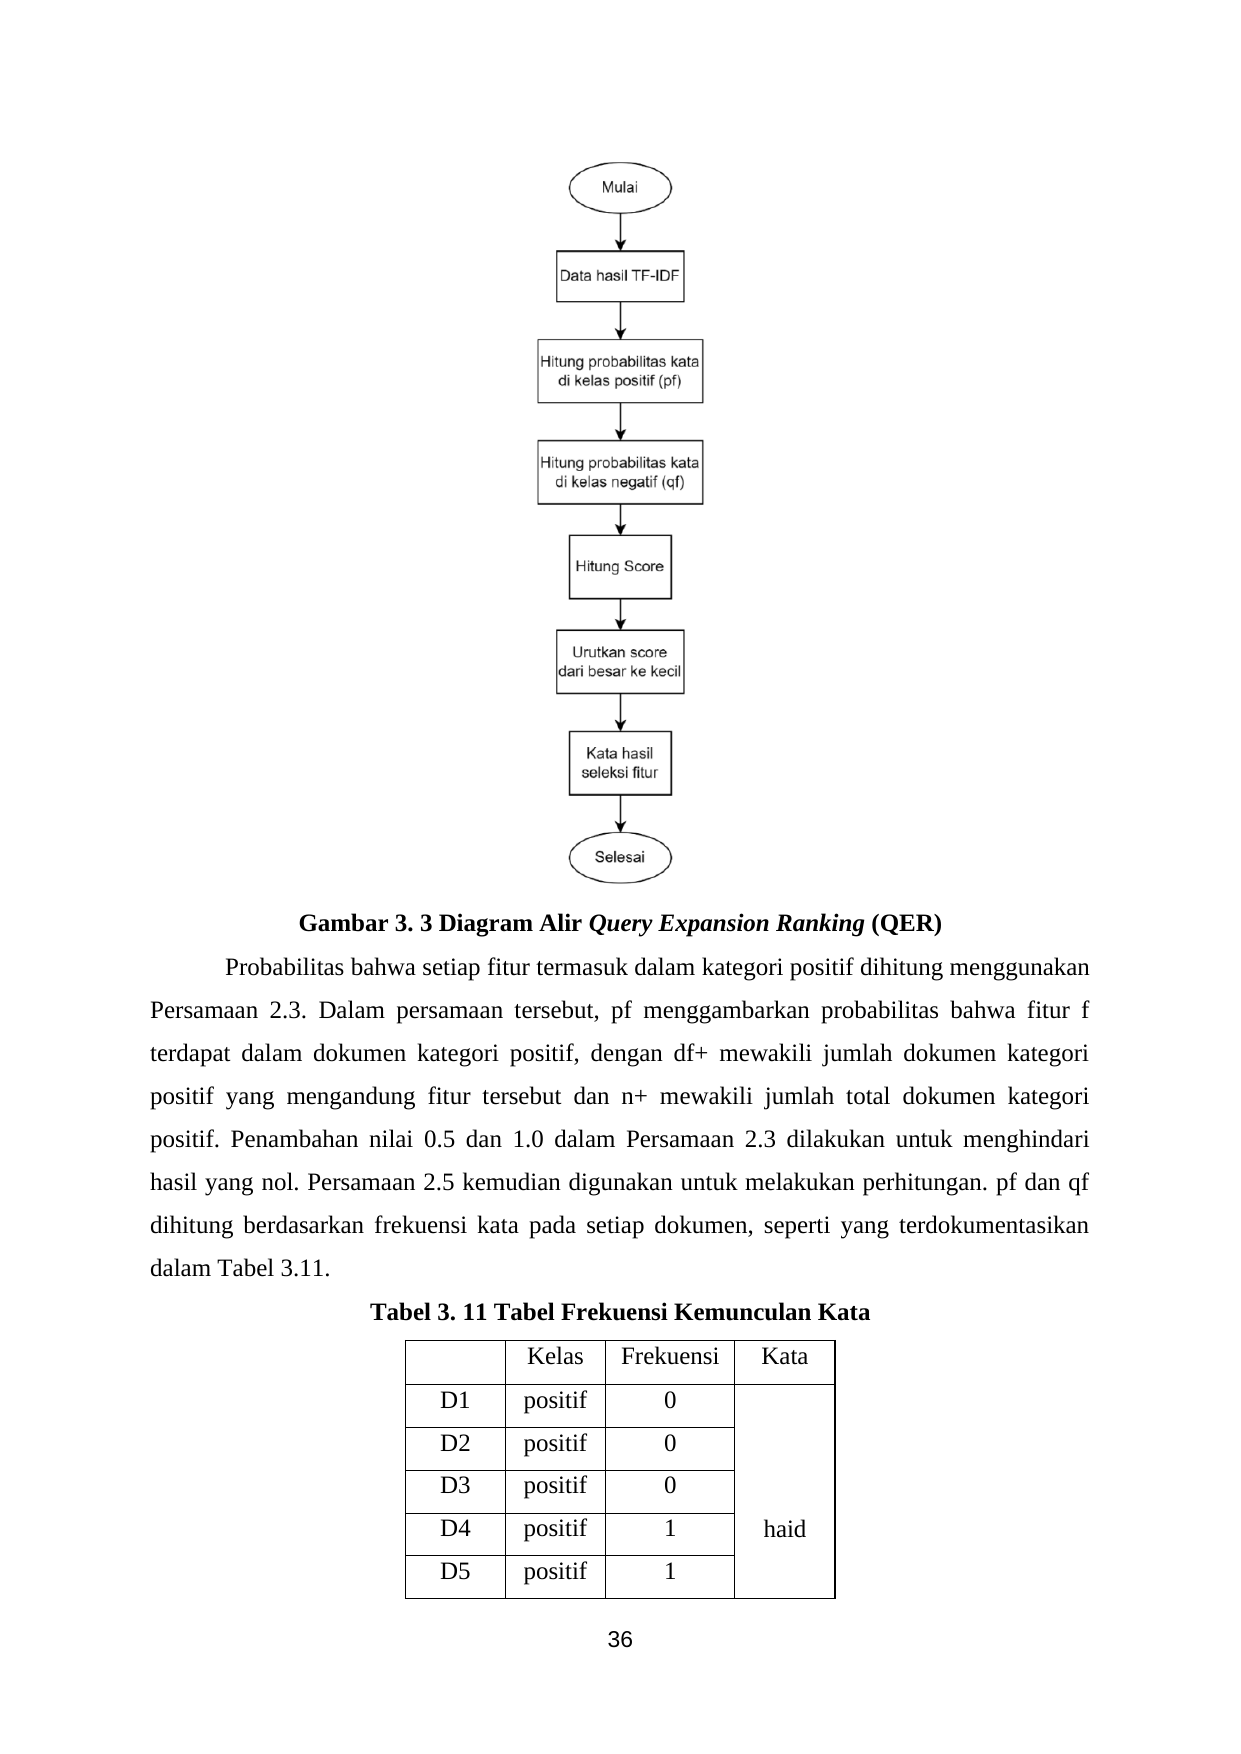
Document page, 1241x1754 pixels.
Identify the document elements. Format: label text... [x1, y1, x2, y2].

table_cell haid [735, 1385, 834, 1598]
table_cell positif [506, 1385, 605, 1427]
table_header Kelas [506, 1341, 605, 1384]
table_cell 0 [606, 1428, 734, 1469]
table_cell 1 [606, 1556, 734, 1598]
text Gambar 3. 3 Diagram Alir Query Expansion Ranking (QER) [150, 908, 1090, 937]
table_cell 0 [606, 1471, 734, 1512]
table_header Frekuensi [606, 1341, 734, 1384]
table_cell 1 [606, 1514, 734, 1555]
table_cell 0 [606, 1385, 734, 1427]
table_cell D3 [406, 1471, 505, 1512]
picture [525, 150, 716, 896]
table_cell positif [506, 1428, 605, 1469]
table_cell D2 [406, 1428, 505, 1469]
table_cell D5 [406, 1556, 505, 1598]
table_cell D4 [406, 1514, 505, 1555]
table_header [406, 1341, 505, 1384]
table_cell D1 [406, 1385, 505, 1427]
text Tabel 3. 11 Tabel Frekuensi Kemunculan Kata [150, 1297, 1090, 1325]
table_cell positif [506, 1514, 605, 1555]
text Probabilitas bahwa setiap fitur termasuk dalam kategori positif dihitung menggunakan Persamaan 2.3. Dalam persamaan tersebut, pf menggambarkan probabilitas bahwa fitur f terdapat dalam dokumen kategori positif, dengan df+ mewakili jumlah dokumen kategori positif yang mengandung fitur tersebut dan n+ mewakili jumlah total dokumen kategori positif. Penambahan nilai 0.5 dan 1.0 dalam Persamaan 2.3 dilakukan untuk menghindari hasil yang nol. Persamaan 2.5 kemudian digunakan untuk melakukan perhitungan. pf dan qf dihitung berdasarkan frekuensi kata pada setiap dokumen, seperti yang terdokumentasikan dalam Tabel 3.11. [150, 952, 1090, 1282]
table_cell positif [506, 1556, 605, 1598]
table_header Kata [735, 1341, 834, 1384]
table_cell positif [506, 1471, 605, 1512]
